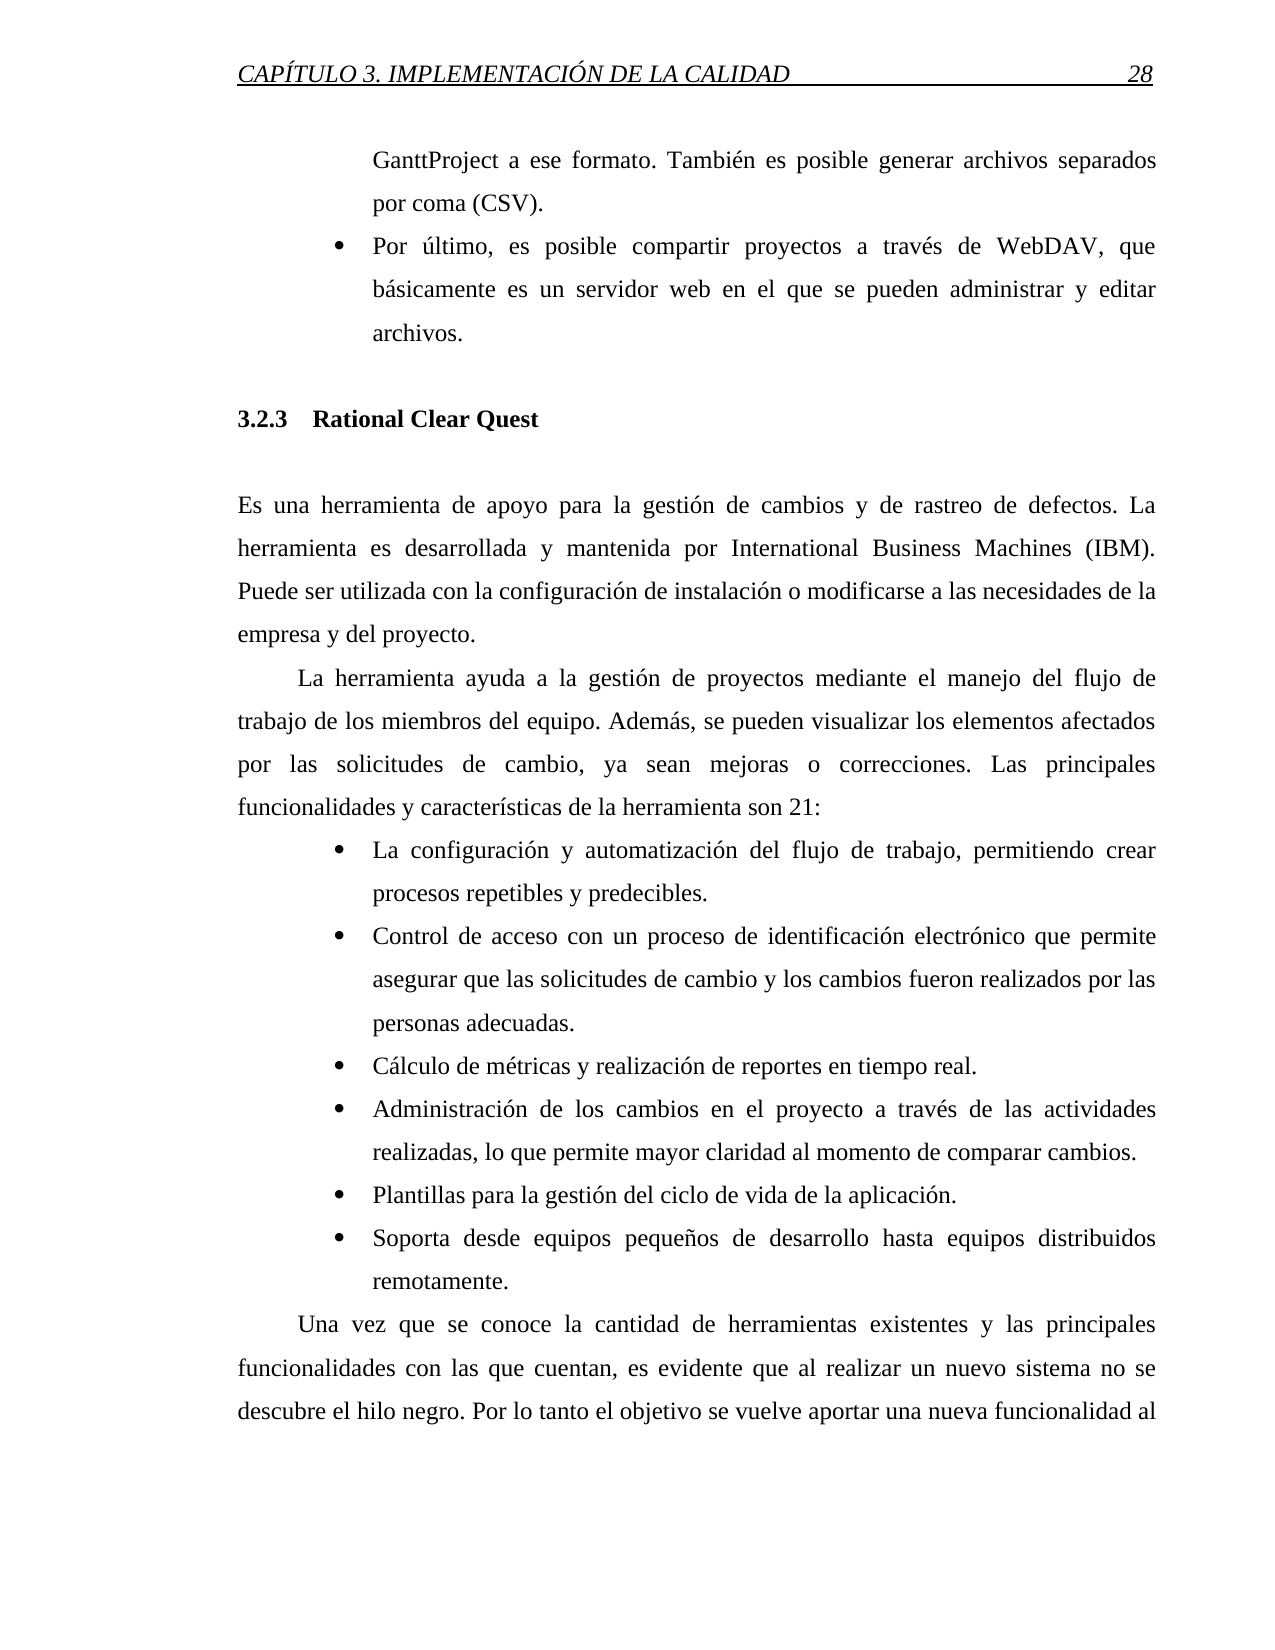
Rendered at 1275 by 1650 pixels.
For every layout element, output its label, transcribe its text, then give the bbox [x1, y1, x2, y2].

text La herramienta ayuda a la gestión de proyectos mediante el manejo del flujo de trabajo de los miembros del equipo. Además, se pueden visualizar los elementos afectados por las solicitudes de cambio, ya sean mejoras o correcciones. Las principales funcionalidades y características de la herramienta son : [237, 663, 1157, 821]
text Es una herramienta de apoyo para la gestión de cambios y de rastreo de defectos. La herramienta es desarrollada y mantenida por International Business Machines (IBM). Puede ser utilizada con la configuración de instalación o modificarse a las necesidades de la empresa y del proyecto. [237, 490, 1157, 648]
list Plantillas para la gestión del ciclo de vida de la aplicación. [335, 1180, 1157, 1209]
list Control de acceso con un proceso de identificación electrónico que permite asegurar que las solicitudes de cambio y los cambios fueron realizados por las personas adecuadas. [335, 921, 1157, 1036]
list Administración de los cambios en el proyecto a través de las actividades realizadas, lo que permite mayor claridad al momento de comparar cambios. [335, 1094, 1157, 1166]
list Por último, es posible compartir proyectos a través de WebDAV, que básicamente es un servidor web en el que se pueden administrar y editar archivos. [335, 231, 1157, 346]
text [237, 1309, 1157, 1424]
list Soporta desde equipos pequeños de desarrollo hasta equipos distribuidos remotamente. [335, 1223, 1157, 1295]
list Cálculo de métricas y realización de reportes en tiempo real. [335, 1051, 1157, 1079]
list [335, 145, 1157, 217]
list La configuración y automatización del flujo de trabajo, permitiendo crear procesos repetibles y predecibles. [335, 835, 1157, 907]
subtitle Rational Clear Quest [237, 404, 1157, 433]
